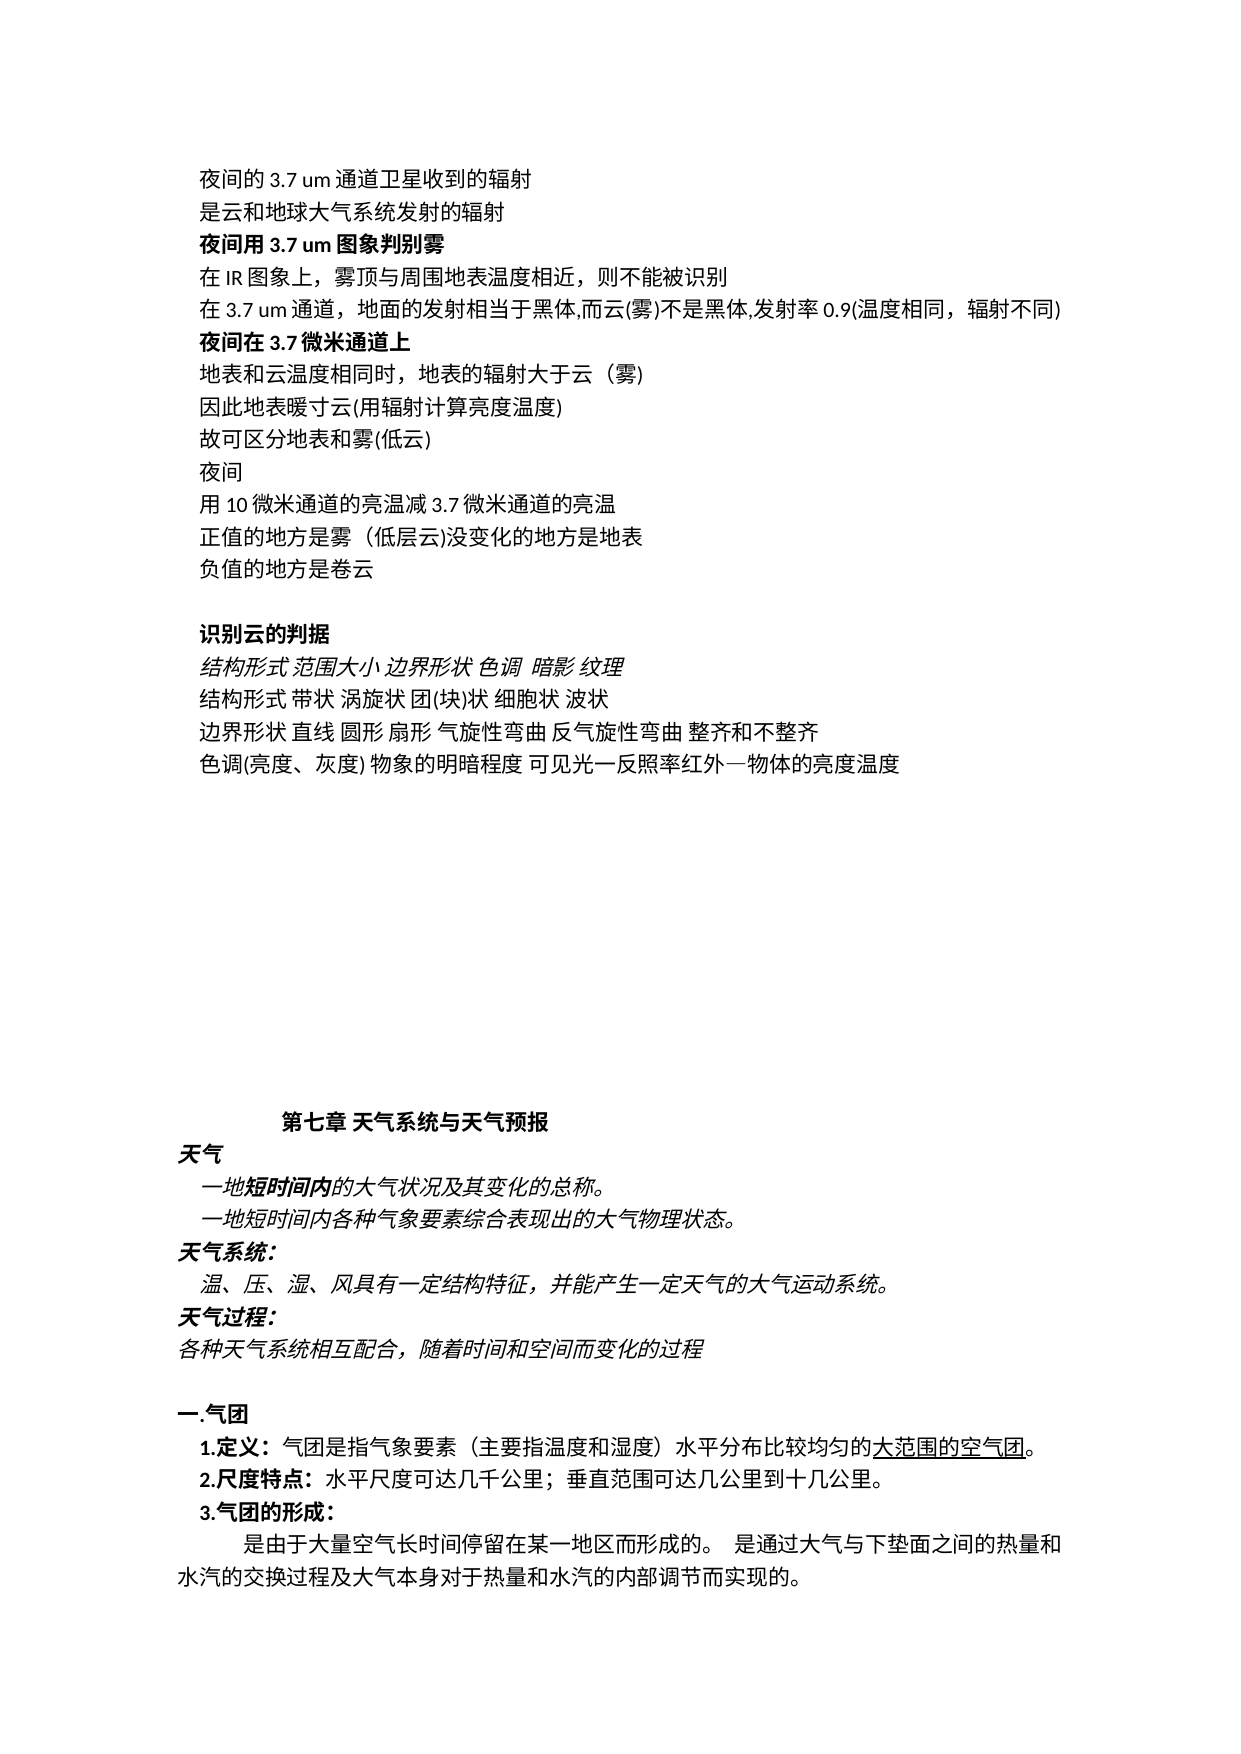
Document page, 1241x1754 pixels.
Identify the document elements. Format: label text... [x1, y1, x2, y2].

text 1.定义：气团是指气象要素（主要指温度和湿度）水平分布比较均匀的大范围的空气团。 [177, 1429, 1063, 1462]
text 识别云的判据 [199, 617, 1063, 649]
text 各种天气系统相互配合，随着时间和空间而变化的过程 [177, 1332, 1063, 1364]
text 负值的地方是卷云 [199, 552, 1063, 584]
text 夜间的3.7 um通道卫星收到的辐射 [199, 162, 1063, 194]
text 结构形式 带状 涡旋状 团(块)状 细胞状 波状 [199, 682, 1063, 714]
text 在3.7 um通道，地面的发射相当于黑体,而云(雾)不是黑体,发射率0.9(温度相同，辐射不同) [199, 292, 1063, 324]
text 在IR图象上，雾顶与周围地表温度相近，则不能被识别 [199, 259, 1063, 292]
text 色调(亮度、灰度) 物象的明暗程度 可见光一反照率红外—物体的亮度温度 [199, 747, 1063, 779]
text 一.气团 [177, 1397, 1063, 1429]
text 是由于大量空气长时间停留在某一地区而形成的。 是通过大气与下垫面之间的热量和水汽的交换过程及大气本身对于热量和水汽的内部调节而实现的。 [177, 1527, 1063, 1592]
text 故可区分地表和雾(低云) [199, 422, 1063, 454]
text 天气系统： [177, 1234, 1063, 1267]
text 3.气团的形成： [177, 1494, 1063, 1527]
text 夜间用3.7 um图象判别雾 [199, 227, 1063, 259]
text 因此地表暖寸云(用辐射计算亮度温度) [199, 389, 1063, 422]
text 夜间在3.7微米通道上 [199, 324, 1063, 357]
text 2.尺度特点：水平尺度可达几千公里；垂直范围可达几公里到十几公里。 [177, 1462, 1063, 1494]
text 结构形式 范围大小 边界形状 色调 暗影 纹理 [199, 649, 1063, 682]
text 一地短时间内的大气状况及其变化的总称。 [177, 1169, 1063, 1202]
text 正值的地方是雾（低层云)没变化的地方是地表 [199, 519, 1063, 552]
text 一地短时间内各种气象要素综合表现出的大气物理状态。 [177, 1202, 1063, 1234]
text 第七章 天气系统与天气预报 [177, 1104, 1063, 1137]
text 边界形状 直线 圆形 扇形 气旋性弯曲 反气旋性弯曲 整齐和不整齐 [199, 714, 1063, 747]
text 夜间 [199, 454, 1063, 487]
text 温、压、湿、风具有一定结构特征，并能产生一定天气的大气运动系统。 [177, 1267, 1063, 1299]
text 是云和地球大气系统发射的辐射 [199, 194, 1063, 227]
text 地表和云温度相同时，地表的辐射大于云（雾) [199, 357, 1063, 389]
text 天气过程： [177, 1299, 1063, 1332]
text 天气 [177, 1137, 1063, 1169]
text 用10微米通道的亮温减3.7微米通道的亮温 [199, 487, 1063, 519]
